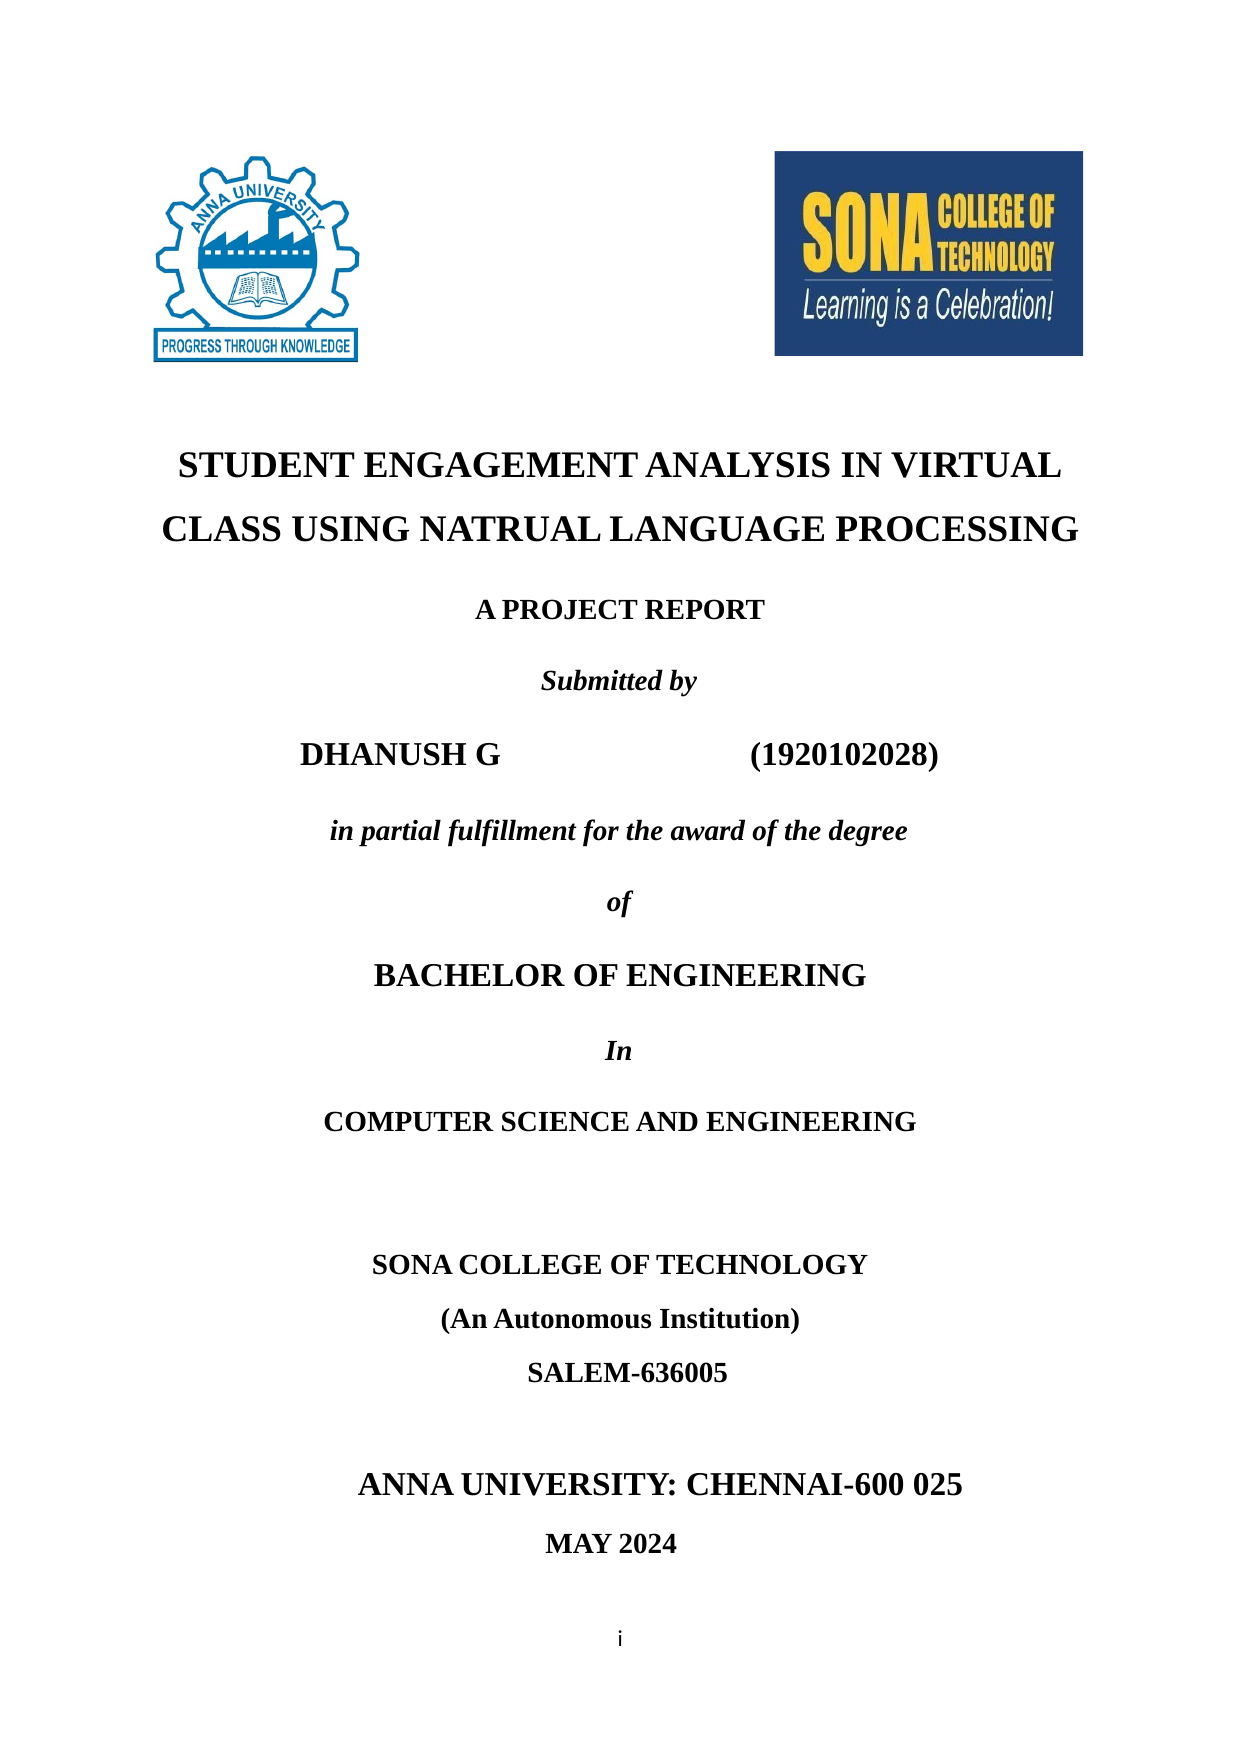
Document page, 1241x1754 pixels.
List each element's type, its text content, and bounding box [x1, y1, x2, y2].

text BACHELOR OF ENGINEERING [150, 955, 1090, 993]
text (An Autonomous Institution) [150, 1301, 1090, 1335]
text SONA COLLEGE OF TECHNOLOGY [150, 1247, 1090, 1280]
text ANNA UNIVERSITY: CHENNAI-600 025 MAY 2024 [300, 1464, 1090, 1560]
text COMPUTER SCIENCE AND ENGINEERING [150, 1104, 1090, 1138]
text Submitted by [150, 663, 1090, 697]
text STUDENT ENGAGEMENT ANALYSIS IN VIRTUAL CLASS USING NATRUAL LANGUAGE PROCESSING [150, 442, 1090, 550]
picture [773, 151, 1083, 354]
text of [150, 884, 1090, 917]
text DHANUSH G (1920102028) [300, 734, 1090, 773]
text In [150, 1033, 1090, 1067]
text SALEM-636005 [150, 1356, 1090, 1389]
picture [150, 150, 360, 366]
text in partial fulfillment for the award of the degree [150, 813, 1090, 846]
text A PROJECT REPORT [150, 592, 1090, 626]
